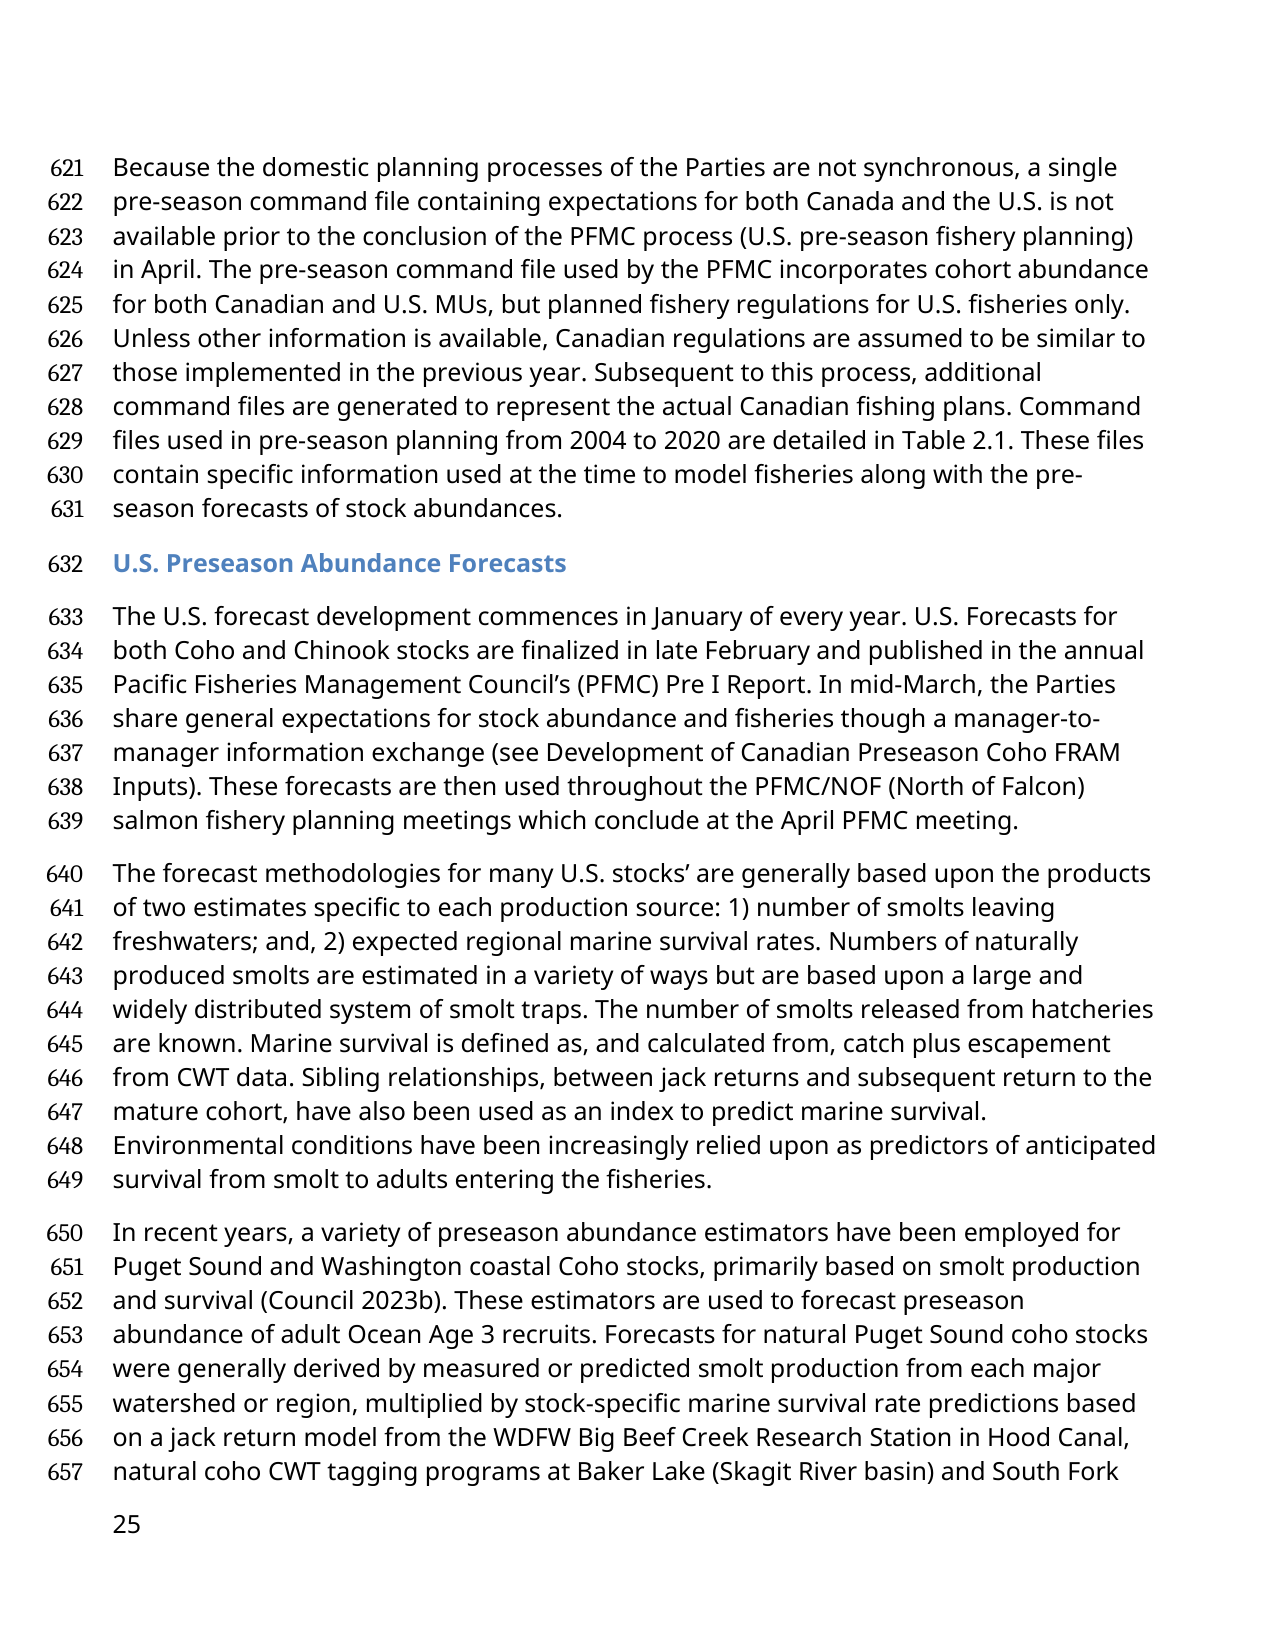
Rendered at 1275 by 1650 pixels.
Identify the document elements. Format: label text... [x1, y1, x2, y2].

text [112, 1215, 1162, 1487]
text The U.S. forecast development commences in January of every year. U.S. Forecasts for both Coho and Chinook stocks are finalized in late February and published in the annual Pacific Fisheries Management Council’s (PFMC) Pre I Report. In mid-March, the Parties share general expectations for stock abundance and fisheries though a manager-to-manager information exchange (see Development of Canadian Preseason Coho FRAM Inputs). These forecasts are then used throughout the PFMC/NOF (North of Falcon) salmon fishery planning meetings which conclude at the April PFMC meeting. [112, 598, 1162, 837]
text Because the domestic planning processes of the Parties are not synchronous, a single pre-season command file containing expectations for both Canada and the U.S. is not available prior to the conclusion of the PFMC process (U.S. pre-season fishery planning) in April. The pre-season command file used by the PFMC incorporates cohort abundance for both Canadian and U.S. MUs, but planned fishery regulations for U.S. fisheries only. Unless other information is available, Canadian regulations are assumed to be similar to those implemented in the previous year. Subsequent to this process, additional command files are generated to represent the actual Canadian fishing plans. Command files used in pre-season planning from 2004 to 2020 are detailed in Table 2.1. These files contain specific information used at the time to model fisheries along with the pre-season forecasts of stock abundances. [112, 150, 1162, 525]
text The forecast methodologies for many U.S. stocks’ are generally based upon the products of two estimates specific to each production source: 1) number of smolts leaving freshwaters; and, 2) expected regional marine survival rates. Numbers of naturally produced smolts are estimated in a variety of ways but are based upon a large and widely distributed system of smolt traps. The number of smolts released from hatcheries are known. Marine survival is defined as, and calculated from, catch plus escapement from CWT data. Sibling relationships, between jack returns and subsequent return to the mature cohort, have also been used as an index to predict marine survival. Environmental conditions have been increasingly relied upon as predictors of anticipated survival from smolt to adults entering the fisheries. [112, 856, 1162, 1196]
subtitle U.S. Preseason Abundance Forecasts [112, 546, 1162, 579]
